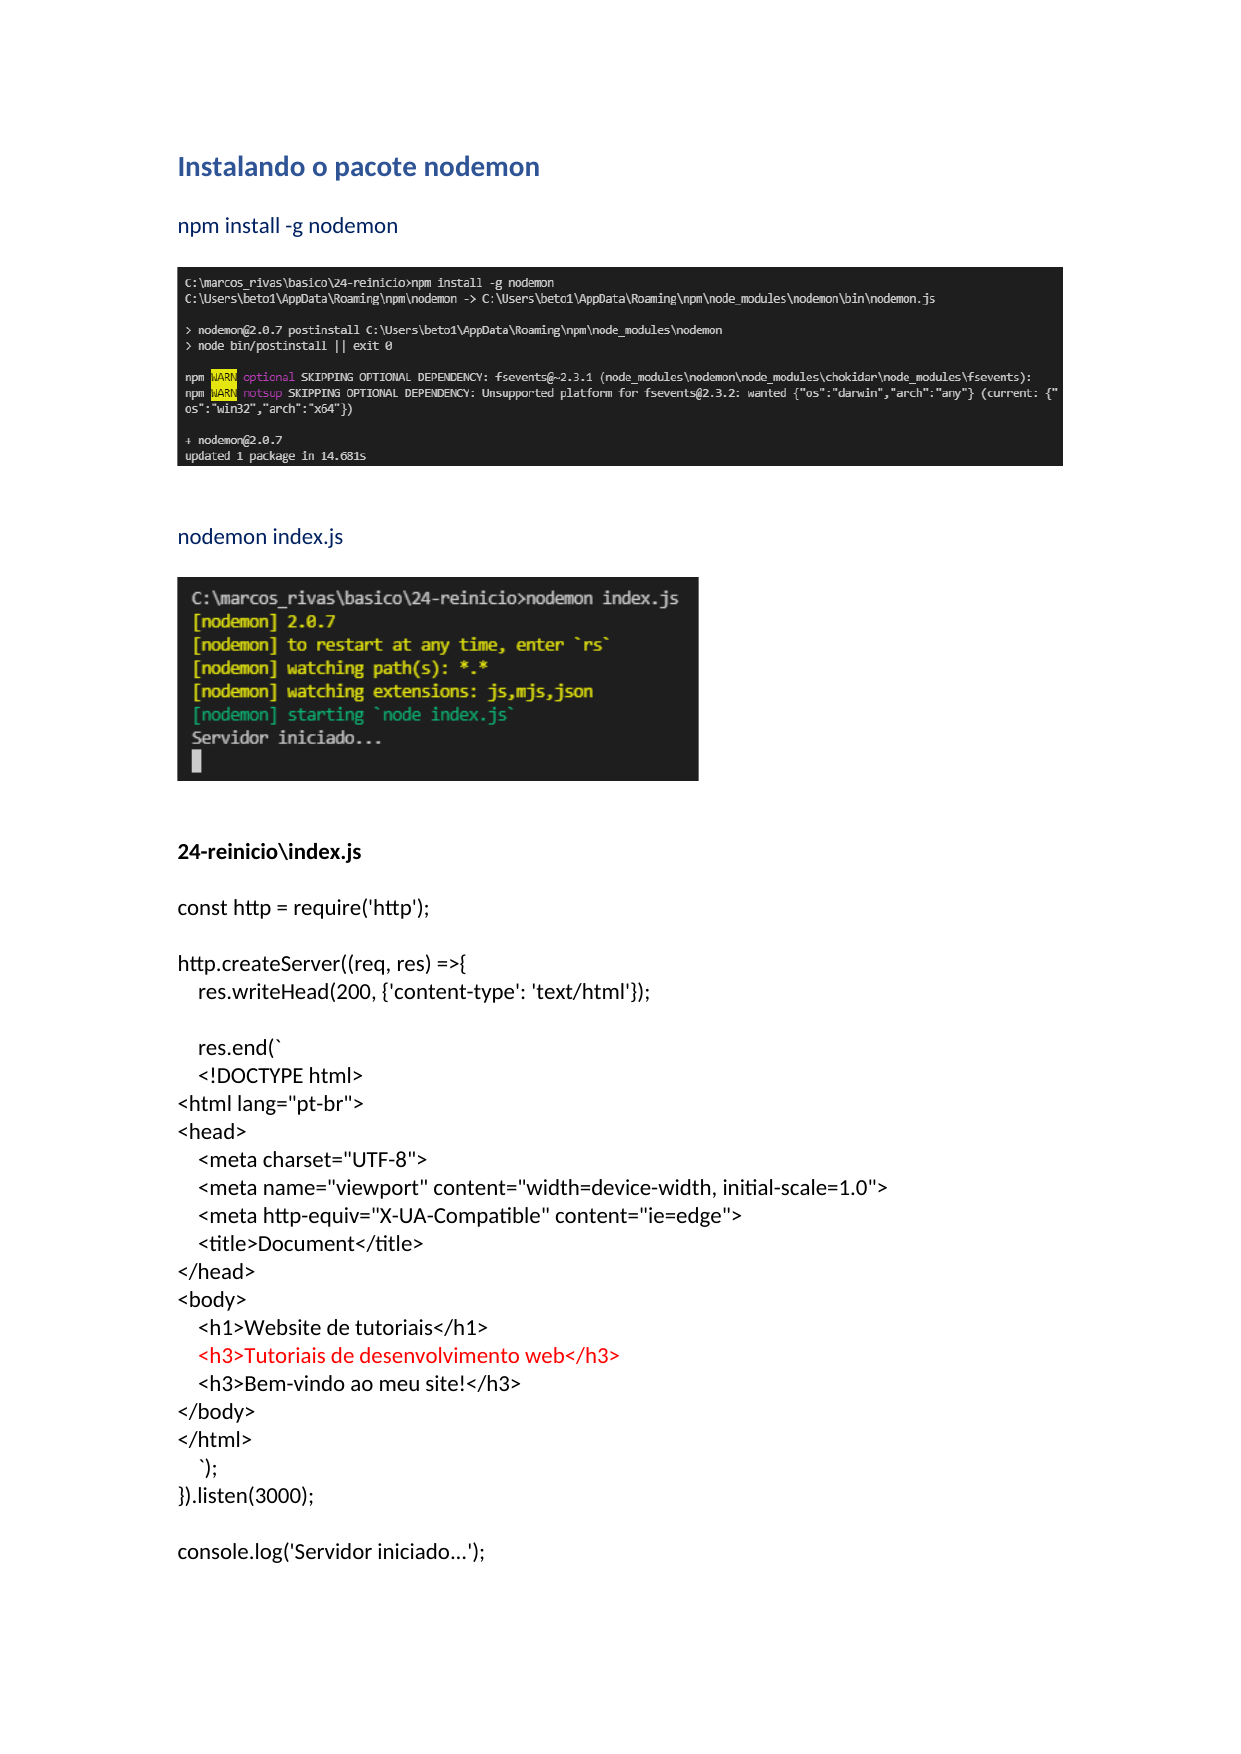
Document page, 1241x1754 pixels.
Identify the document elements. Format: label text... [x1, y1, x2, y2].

text <html lang="pt-br"> [177, 1089, 1063, 1117]
text </html> [177, 1425, 1063, 1453]
text http.createServer((req, res) =>{ [177, 949, 1063, 977]
text <head> [177, 1117, 1063, 1145]
picture [177, 267, 1063, 466]
text <h3>Tutoriais de desenvolvimento web</h3> [177, 1341, 1063, 1369]
text console.log('Servidor iniciado...'); [177, 1537, 1063, 1565]
text <meta charset="UTF-8"> [177, 1145, 1063, 1173]
text const http = require('http'); [177, 893, 1063, 921]
text npm install -g nodemon [177, 211, 1063, 239]
text 24-reinicio\index.js [177, 837, 1063, 865]
subtitle Instalando o pacote nodemon [177, 148, 1063, 183]
text <h1>Website de tutoriais</h1> [177, 1313, 1063, 1341]
text <body> [177, 1285, 1063, 1313]
text }).listen(3000); [177, 1481, 1063, 1509]
text </body> [177, 1397, 1063, 1425]
text <meta name="viewport" content="width=device-width, initial-scale=1.0"> [177, 1173, 1063, 1201]
text <!DOCTYPE html> [177, 1061, 1063, 1089]
text `); [177, 1453, 1063, 1481]
text nodemon index.js [177, 522, 1063, 550]
text <title>Document</title> [177, 1229, 1063, 1257]
text <meta http-equiv="X-UA-Compatible" content="ie=edge"> [177, 1201, 1063, 1229]
text </head> [177, 1257, 1063, 1285]
text <h3>Bem-vindo ao meu site!</h3> [177, 1369, 1063, 1397]
text res.end(` [177, 1033, 1063, 1061]
picture [177, 577, 699, 781]
text res.writeHead(200, {'content-type': 'text/html'}); [177, 977, 1063, 1005]
